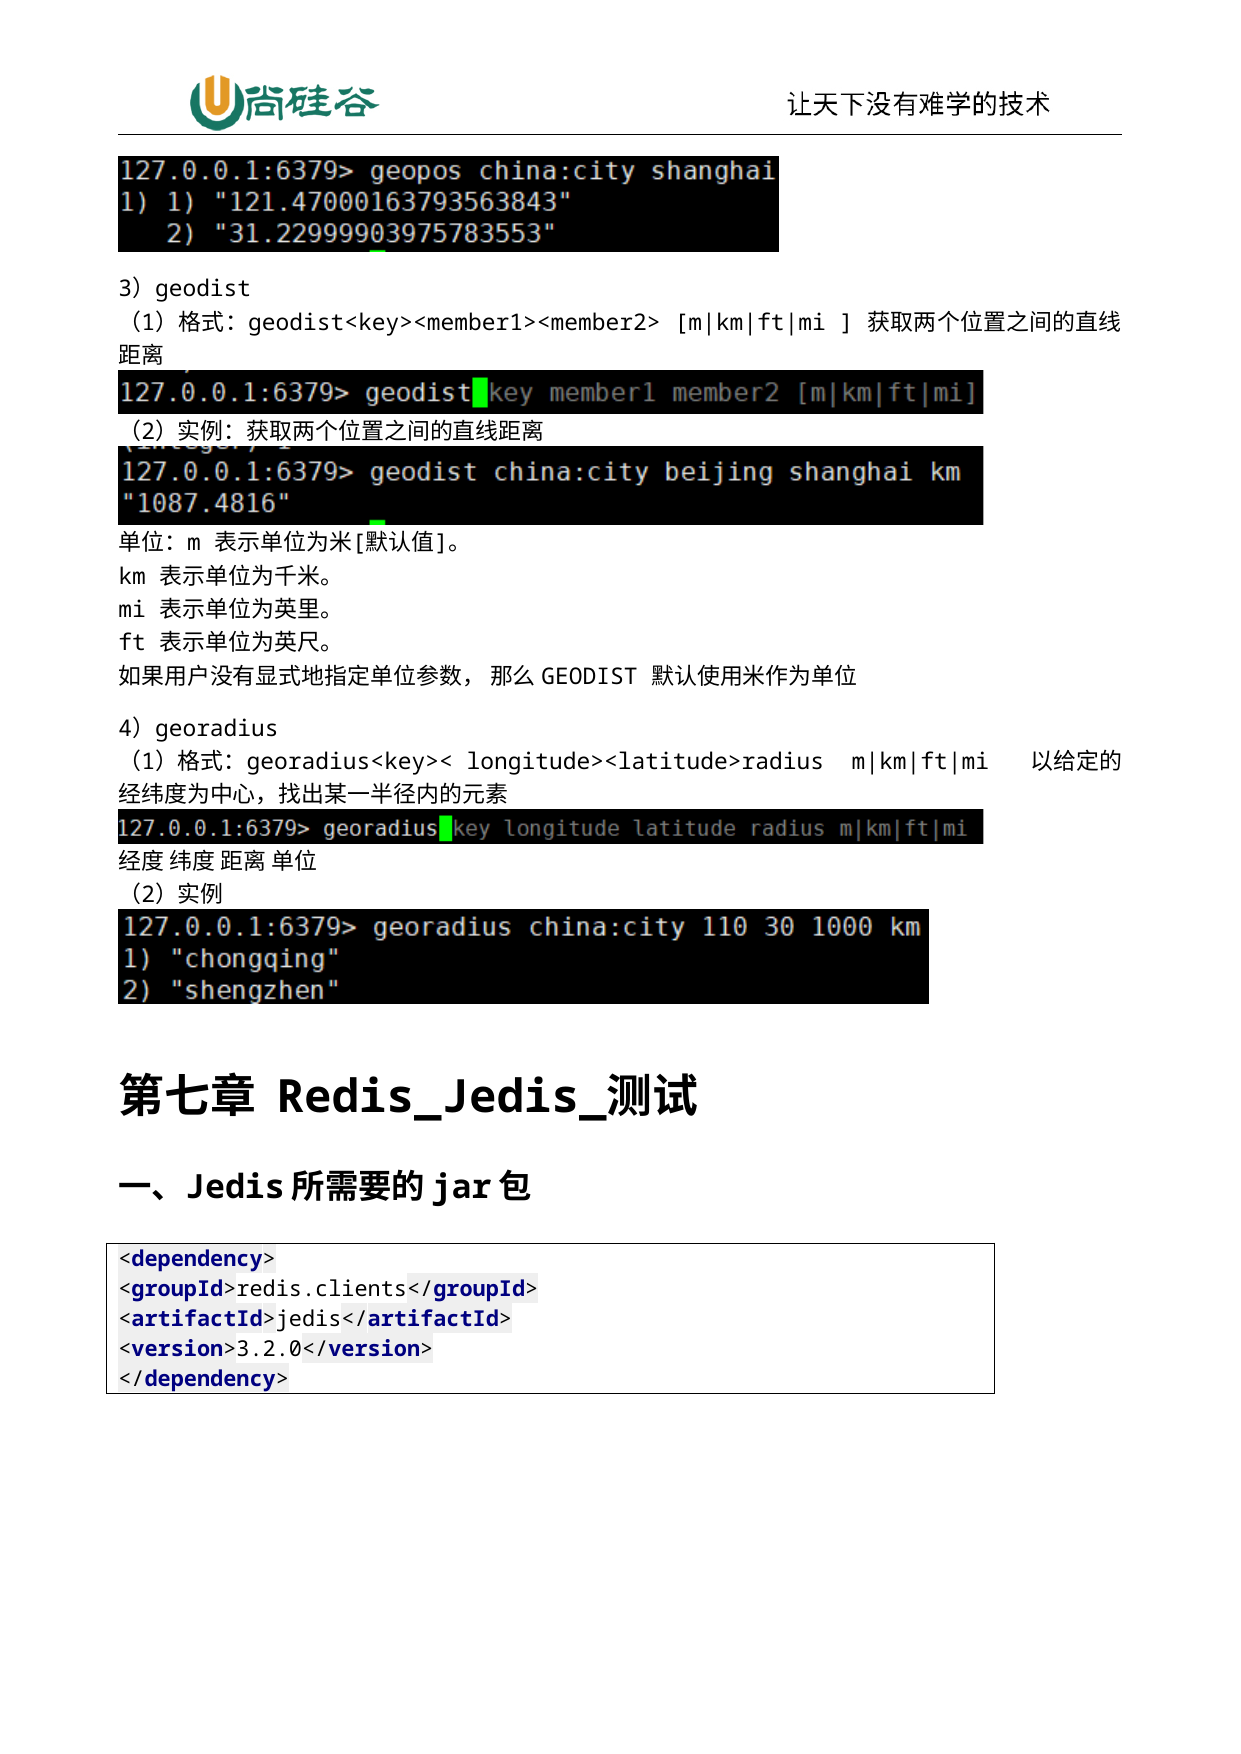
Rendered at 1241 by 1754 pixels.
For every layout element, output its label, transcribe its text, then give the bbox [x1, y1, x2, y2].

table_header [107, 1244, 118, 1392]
text 如果用户没有显式地指定单位参数， 那么 GEODIST 默认使用米作为单位 [118, 657, 1122, 691]
text 4）georadius [118, 710, 1122, 743]
text （2）实例：获取两个位置之间的直线距离 [118, 413, 1122, 446]
picture [187, 73, 1053, 132]
picture [118, 809, 984, 844]
list 一、Jedis所需要的jar包 [118, 1159, 1122, 1208]
text 3）geodist [118, 270, 1122, 304]
picture [118, 156, 779, 252]
text （1）格式：georadius<key>< longitude><latitude>radius m|km|ft|mi 以给定的经纬度为中心，找出某一半径内的元素 [118, 743, 1122, 809]
text 单位：m 表示单位为米[默认值]。 [118, 524, 1122, 557]
list 第七章 Redis_Jedis_测试 [118, 1060, 1122, 1126]
picture [118, 446, 984, 525]
picture [118, 370, 984, 414]
text mi 表示单位为英里。 [118, 591, 1122, 624]
text （1）格式：geodist<key><member1><member2> [m|km|ft|mi ] 获取两个位置之间的直线距离 [118, 304, 1122, 370]
text ft 表示单位为英尺。 [118, 624, 1122, 657]
text 经度 纬度 距离 单位 [118, 843, 1122, 876]
picture [118, 909, 929, 1004]
text km 表示单位为千米。 [118, 557, 1122, 591]
text （2）实例 [118, 876, 1122, 910]
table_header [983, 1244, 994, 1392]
